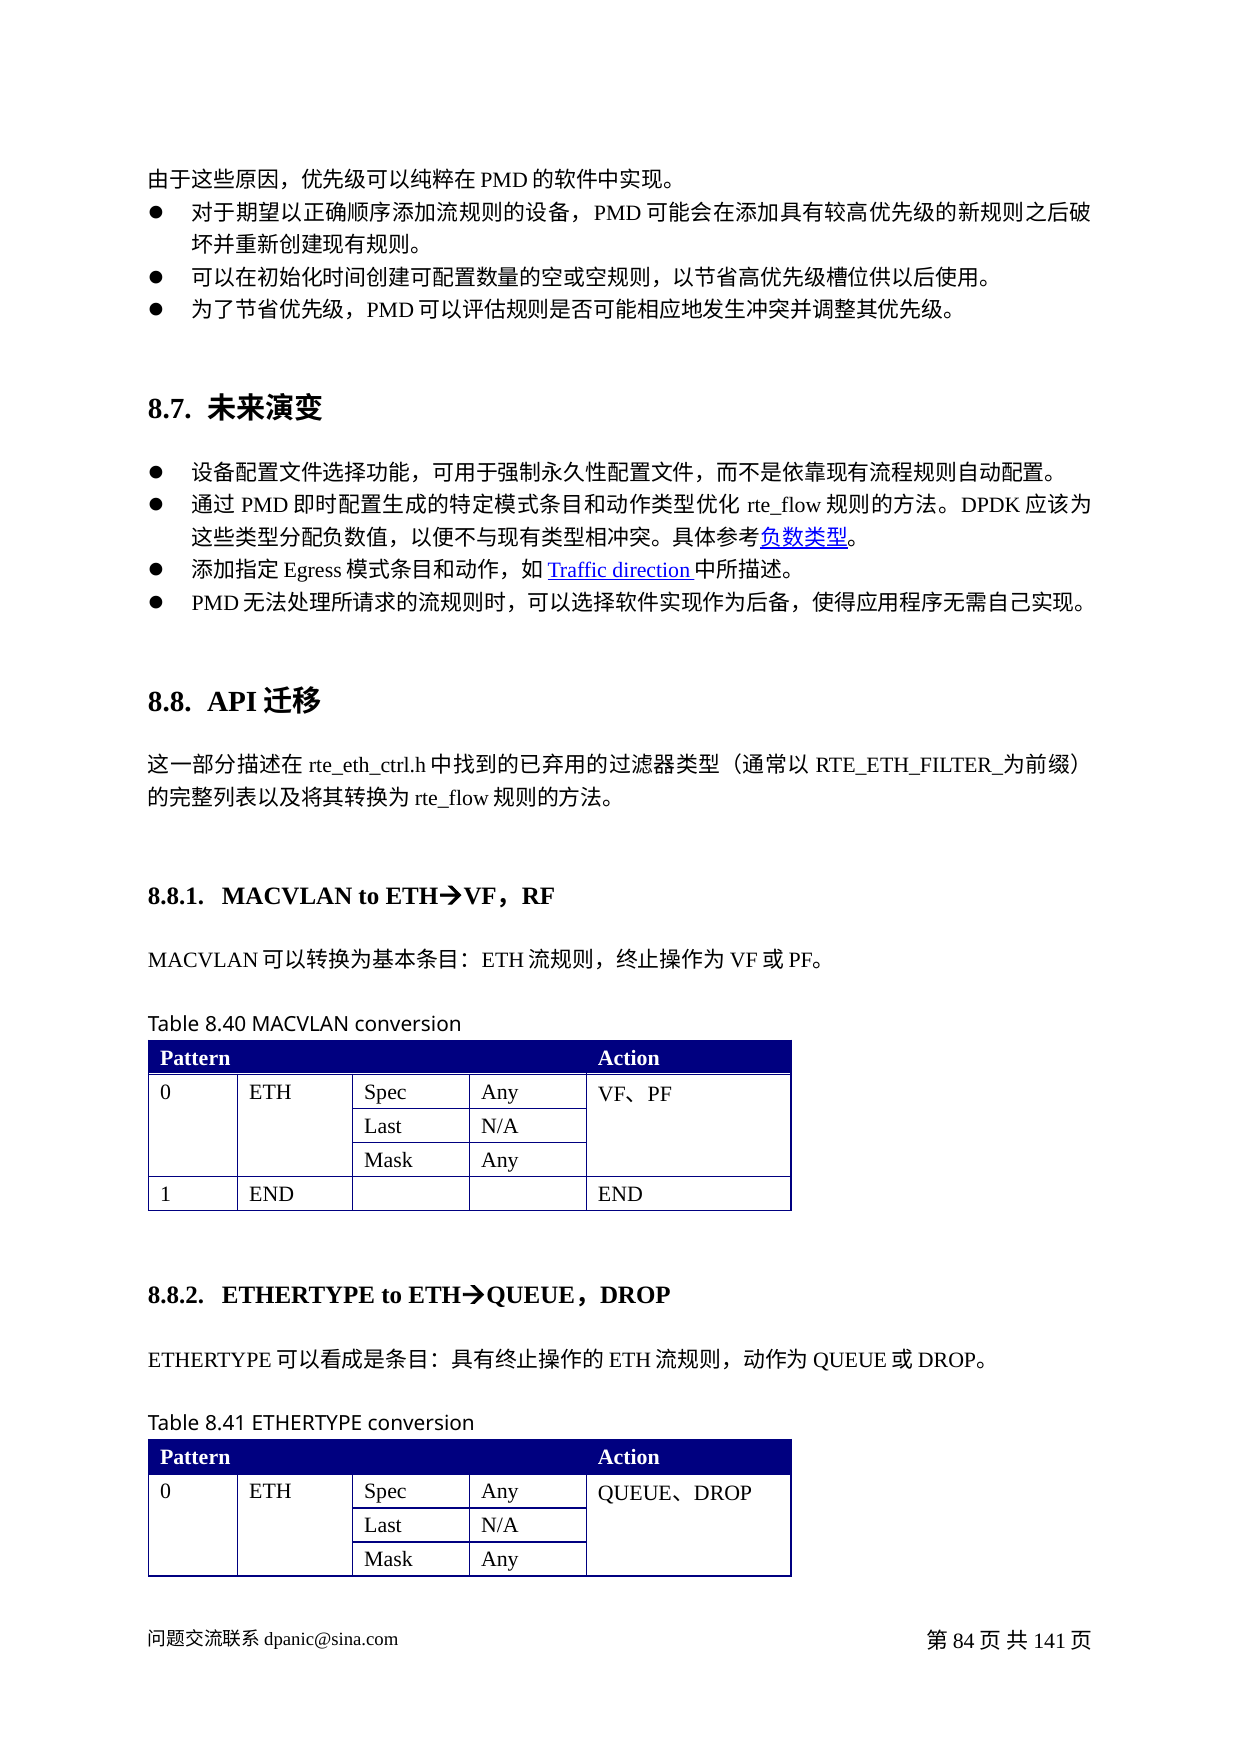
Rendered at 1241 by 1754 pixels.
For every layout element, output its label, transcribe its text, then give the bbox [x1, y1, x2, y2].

table_cell Last [353, 1509, 469, 1541]
table_cell QUEUE、DROP [587, 1475, 790, 1575]
table_cell VF、PF [587, 1075, 790, 1176]
table_cell Any [470, 1543, 586, 1575]
list 为了节省优先级，PMD可以评估规则是否可能相应地发生冲突并调整其优先级。 [148, 292, 1092, 324]
table_cell Last [353, 1109, 469, 1142]
table_cell Any [470, 1075, 586, 1108]
subtitle MACVLAN to ETHVF，RF [148, 861, 1092, 926]
table_cell Spec [353, 1075, 469, 1108]
list 设备配置文件选择功能，可用于强制永久性配置文件，而不是依靠现有流程规则自动配置。 [148, 454, 1092, 487]
table_cell Mask [353, 1543, 469, 1575]
table_cell 0 [149, 1075, 237, 1176]
table_cell END [587, 1177, 790, 1210]
text 由于这些原因，优先级可以纯粹在PMD的软件中实现。 [148, 162, 1092, 194]
subtitle 未来演变 [148, 373, 1092, 438]
table_cell N/A [470, 1509, 586, 1541]
table_cell Any [470, 1475, 586, 1507]
table_cell [470, 1177, 586, 1210]
text MACVLAN可以转换为基本条目：ETH流规则，终止操作为VF或PF。 [148, 942, 1092, 974]
list 添加指定Egress模式条目和动作，如Traffic direction中所描述。 [148, 552, 1092, 584]
text ETHERTYPE可以看成是条目：具有终止操作的ETH流规则，动作为QUEUE或DROP。 [148, 1341, 1092, 1374]
list 可以在初始化时间创建可配置数量的空或空规则，以节省高优先级槽位供以后使用。 [148, 259, 1092, 292]
table_cell ETH [238, 1475, 352, 1575]
table_cell [353, 1177, 469, 1210]
subtitle API迁移 [148, 666, 1092, 731]
table_header Pattern [149, 1441, 586, 1473]
table_cell Any [470, 1143, 586, 1176]
list 通过PMD即时配置生成的特定模式条目和动作类型优化rte_flow规则的方法。DPDK应该为这些类型分配负数值，以便不与现有类型相冲突。具体参考负数类型。 [148, 487, 1092, 552]
table_cell Spec [353, 1475, 469, 1507]
list PMD无法处理所请求的流规则时，可以选择软件实现作为后备，使得应用程序无需自己实现。 [148, 584, 1092, 617]
table_cell END [238, 1177, 352, 1210]
table_header Action [587, 1441, 790, 1473]
subtitle ETHERTYPE to ETHQUEUE，DROP [148, 1260, 1092, 1325]
table_cell 1 [149, 1177, 237, 1210]
table_header Pattern [149, 1041, 586, 1073]
table_cell Mask [353, 1143, 469, 1176]
text 这一部分描述在rte_eth_ctrl.h中找到的已弃用的过滤器类型（通常以RTE_ETH_FILTER_为前缀）的完整列表以及将其转换为rte_flow规则的方法。 [148, 747, 1092, 812]
list 对于期望以正确顺序添加流规则的设备，PMD可能会在添加具有较高优先级的新规则之后破坏并重新创建现有规则。 [148, 194, 1092, 259]
table_cell ETH [238, 1075, 352, 1176]
table_header Action [587, 1041, 790, 1073]
table_cell N/A [470, 1109, 586, 1142]
table_cell 0 [149, 1475, 237, 1575]
